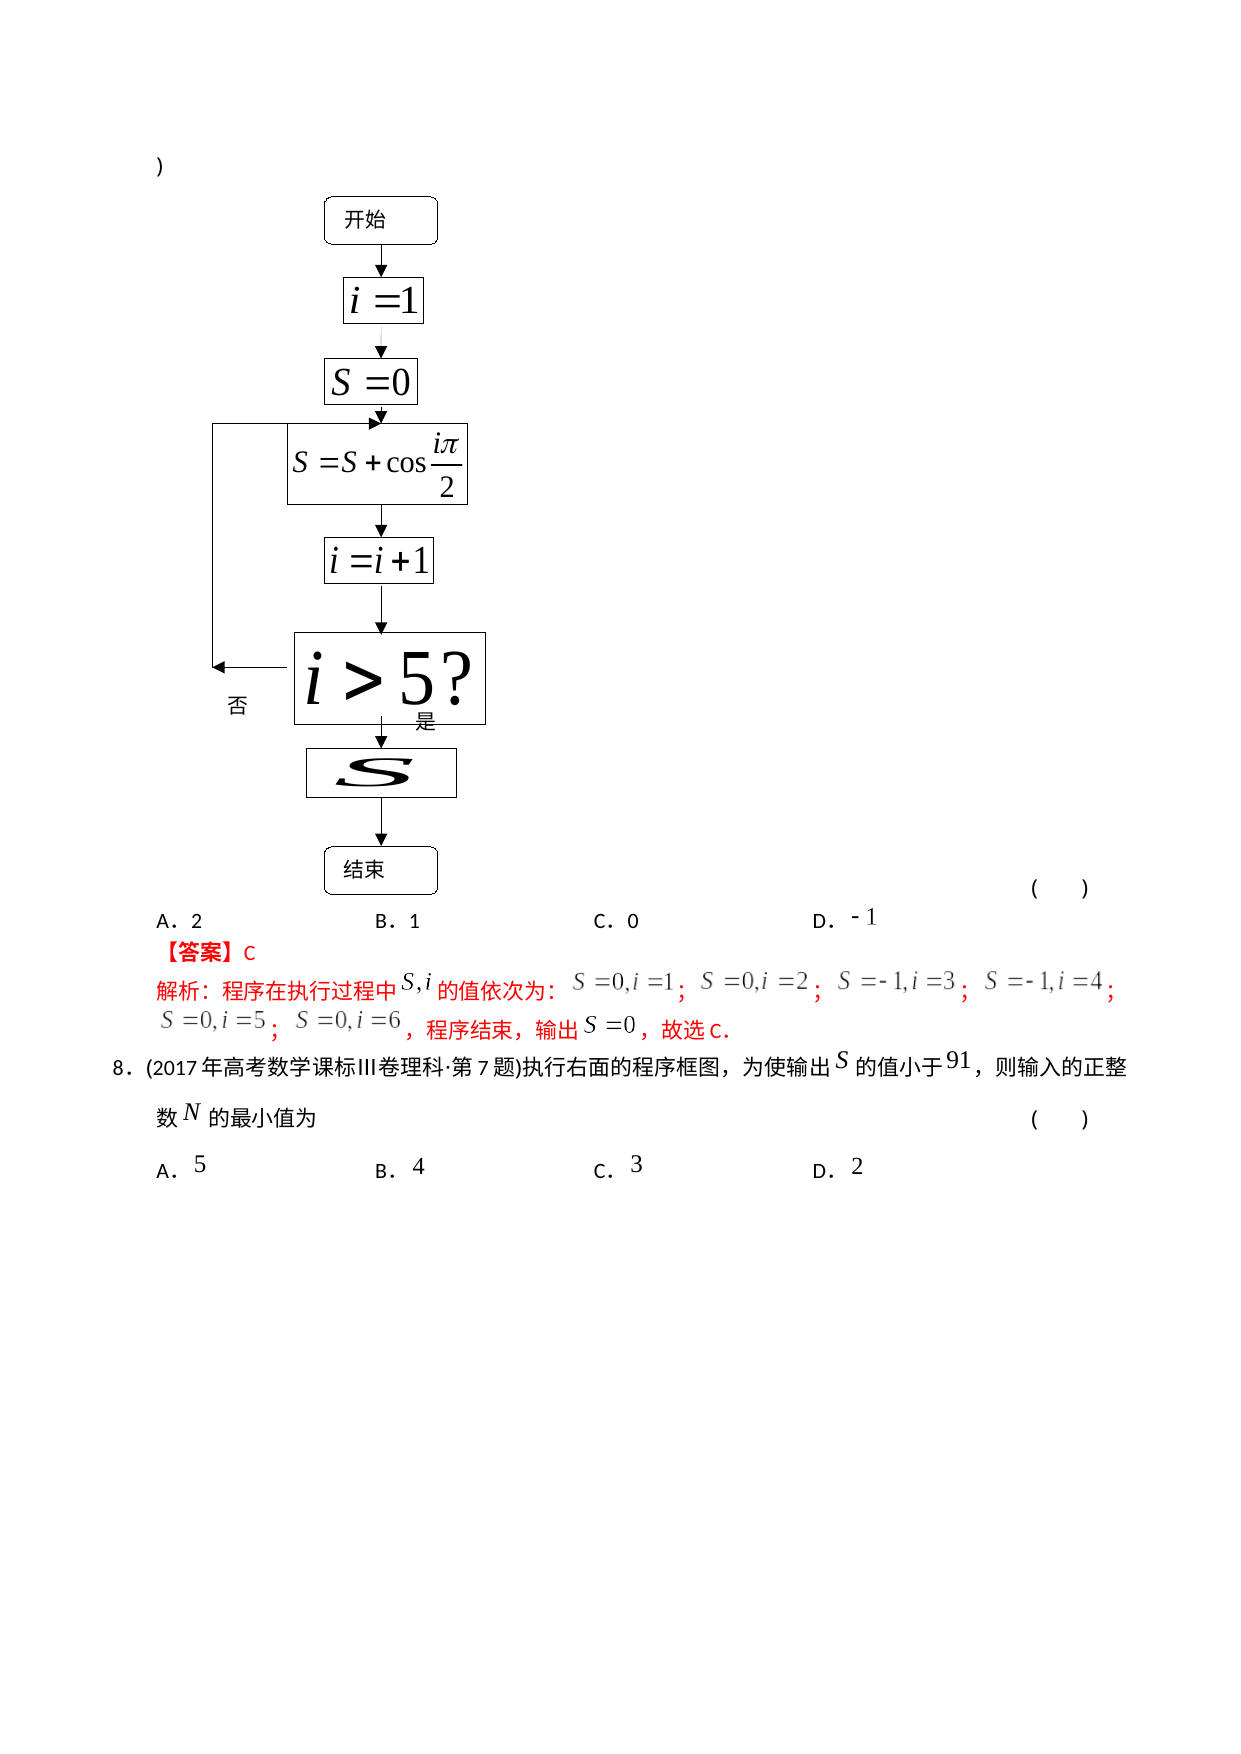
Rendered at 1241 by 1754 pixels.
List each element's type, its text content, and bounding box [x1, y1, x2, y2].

text ( ) [156, 180, 1128, 901]
text 【答案】C [156, 935, 1128, 966]
text A．2 B．1 C．0 D． [156, 901, 1128, 935]
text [112, 150, 1128, 180]
text 8．(2017年高考数学课标Ⅲ卷理科·第7题)执行右面的程序框图，为使输出的值小于，则输入的正整数的最小值为 ( ) [112, 1045, 1128, 1133]
text 解析：程序在执行过程中的值依次为：；；；；；，程序结束，输出，故选C． [156, 966, 1128, 1045]
text A． B． C． D． [156, 1149, 1128, 1185]
